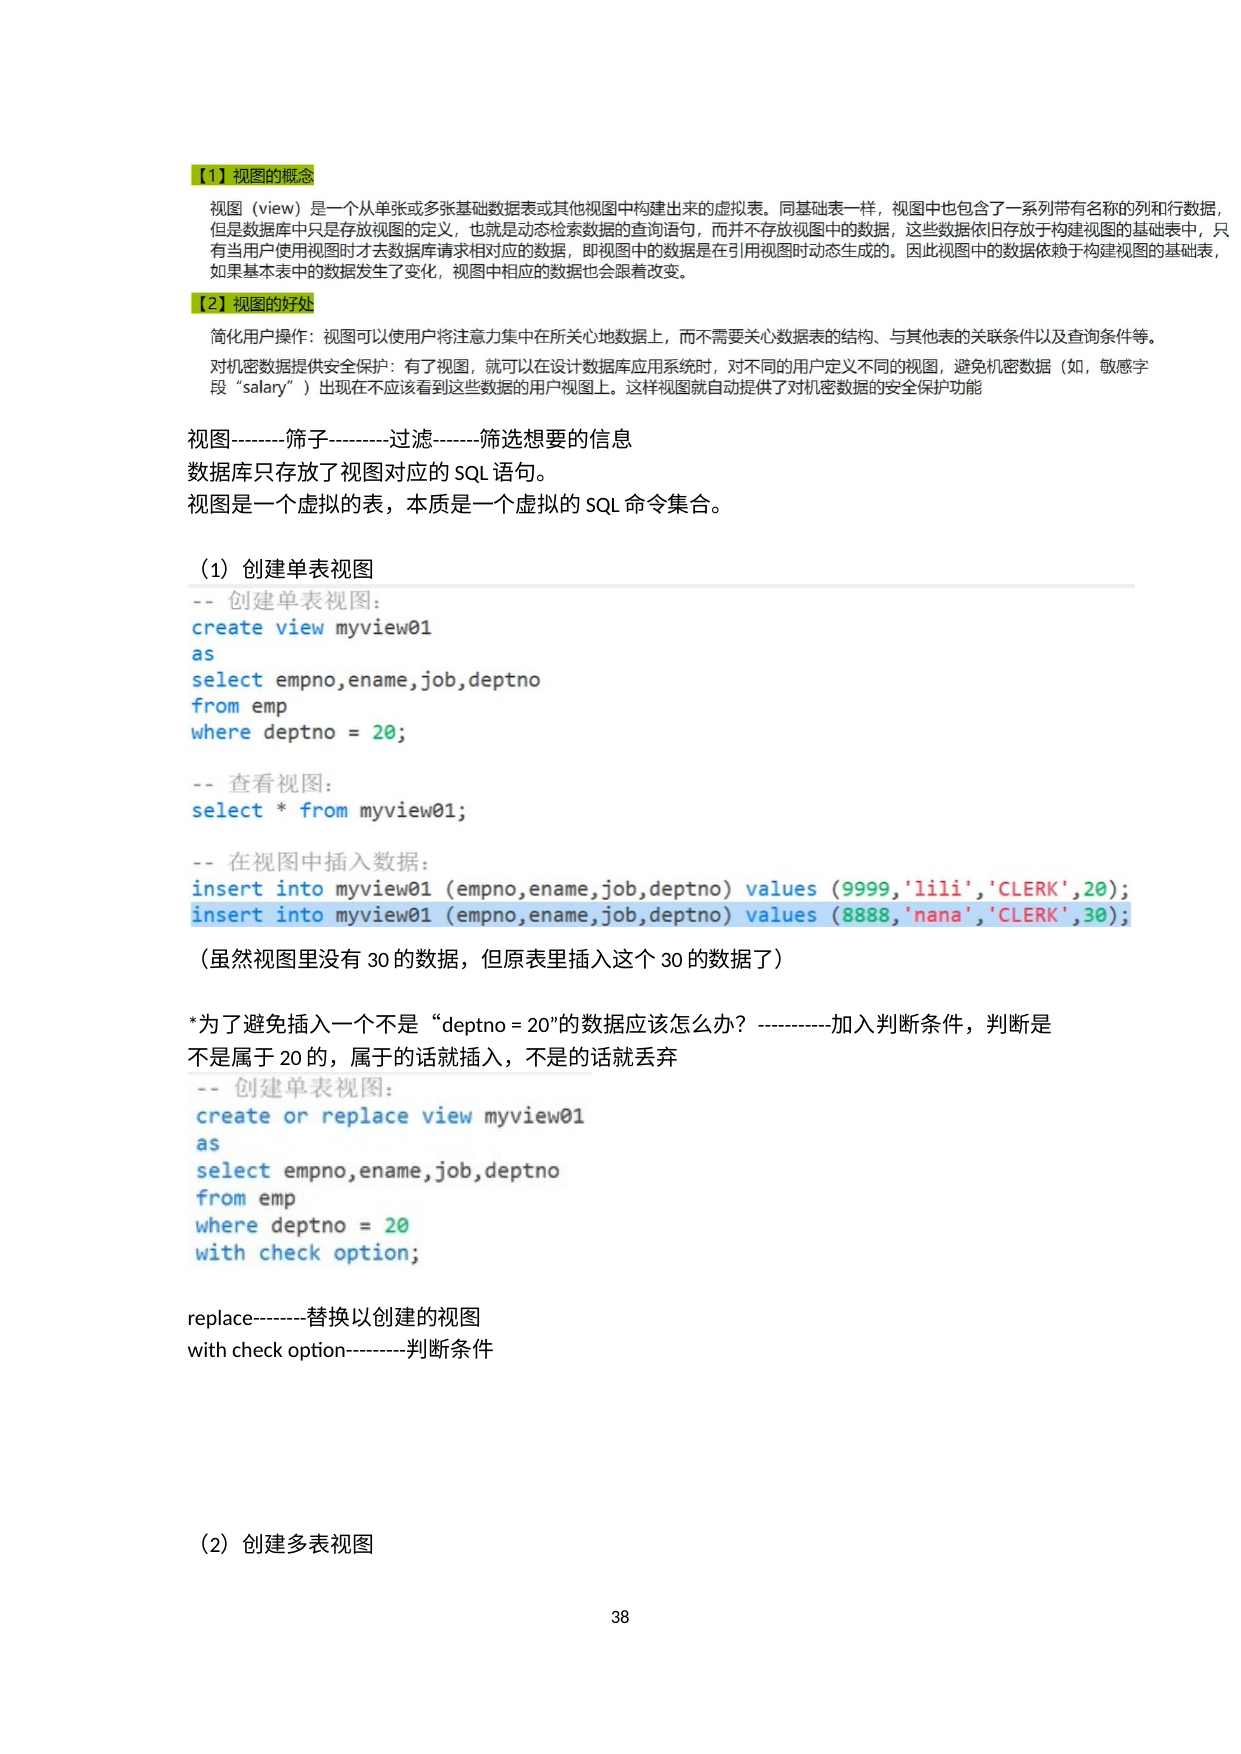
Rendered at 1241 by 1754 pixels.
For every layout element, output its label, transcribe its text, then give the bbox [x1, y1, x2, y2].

picture [187, 1072, 592, 1272]
picture [187, 584, 1135, 927]
text *为了避免插入一个不是“deptno = 20”的数据应该怎么办？-----------加入判断条件，判断是不是属于20的，属于的话就插入，不是的话就丢弃 [187, 1007, 1053, 1072]
text 数据库只存放了视图对应的SQL语句。 [187, 454, 1053, 487]
text with check option---------判断条件 [187, 1332, 1053, 1364]
text 视图--------筛子---------过滤-------筛选想要的信息 [187, 422, 1053, 454]
text （1）创建单表视图 [187, 552, 1053, 584]
text 视图是一个虚拟的表，本质是一个虚拟的SQL命令集合。 [187, 487, 1053, 519]
text replace--------替换以创建的视图 [187, 1299, 1053, 1332]
text （2）创建多表视图 [187, 1527, 1053, 1559]
picture [187, 162, 1234, 402]
text （虽然视图里没有30的数据，但原表里插入这个30的数据了） [187, 942, 1053, 974]
